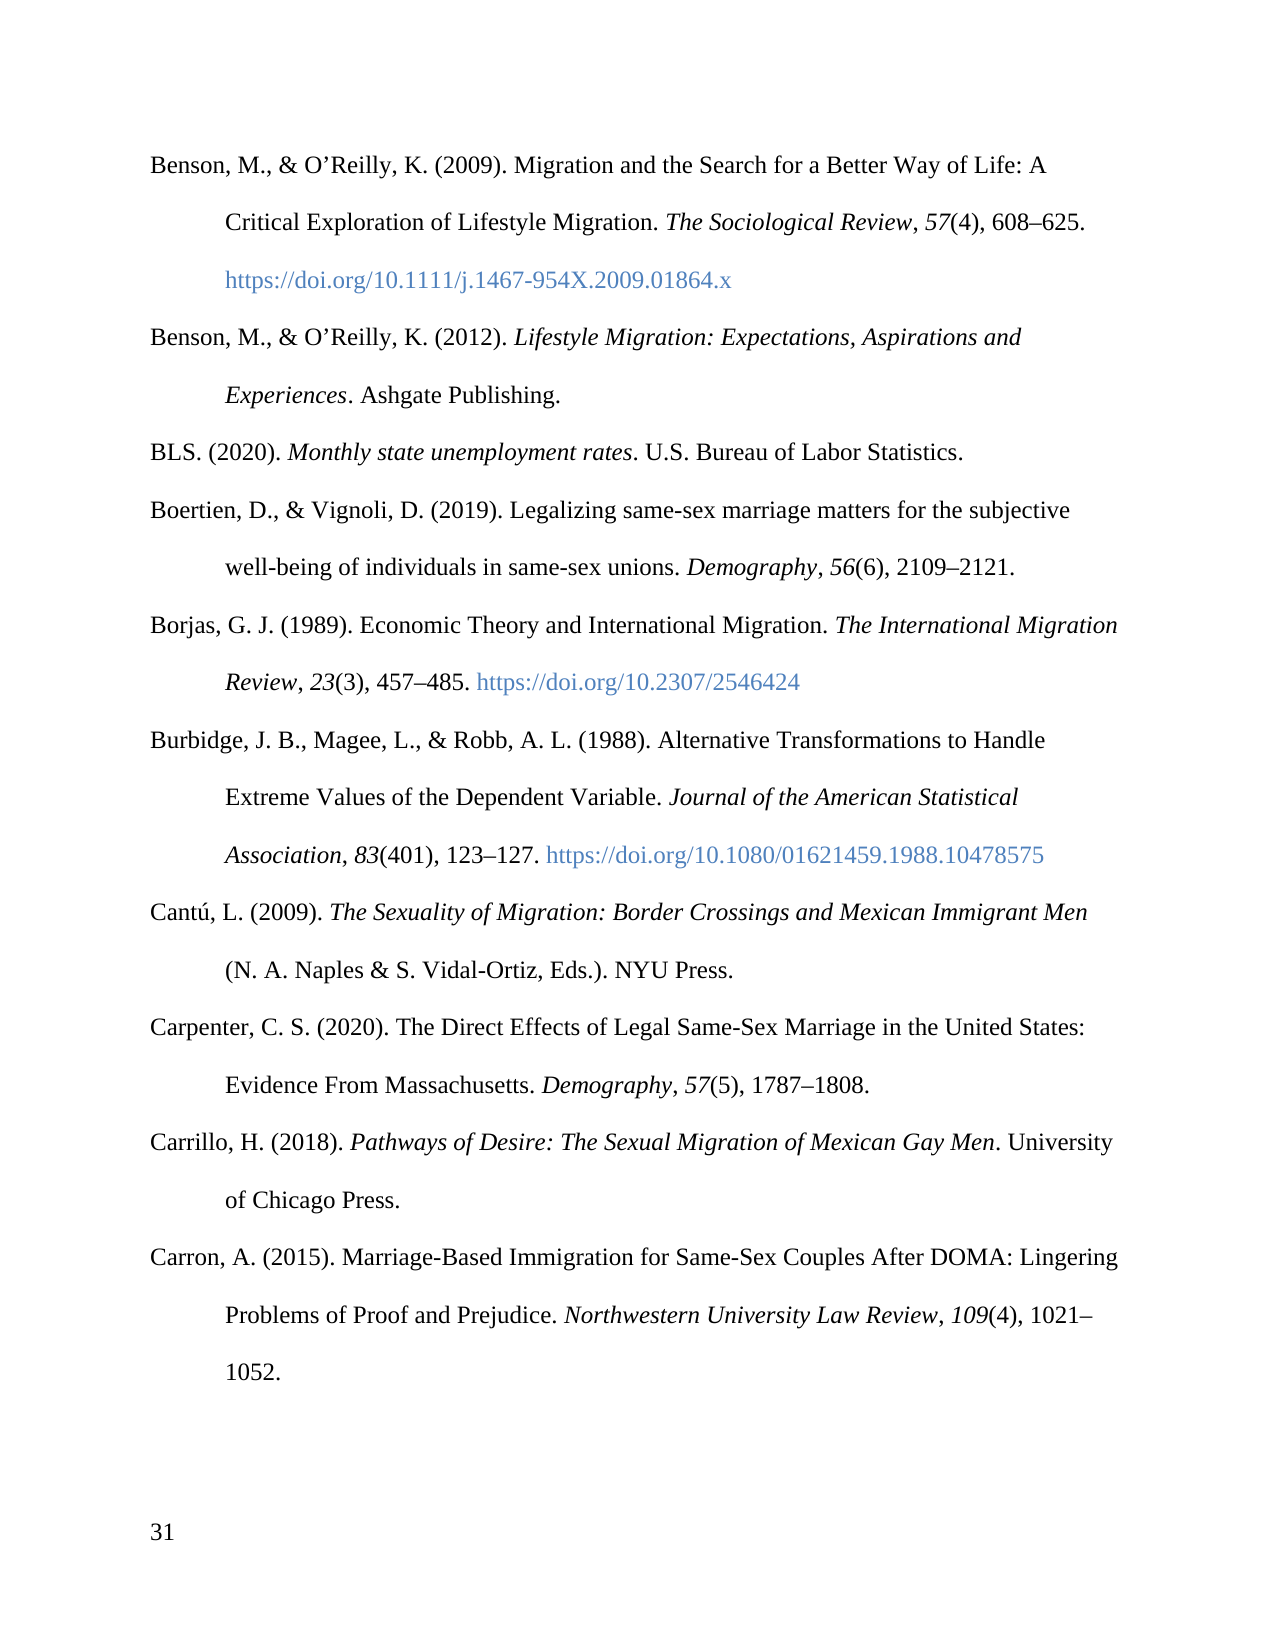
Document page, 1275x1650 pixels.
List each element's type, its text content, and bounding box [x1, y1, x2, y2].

text Benson, M., & O’Reilly, K. (2012). Lifestyle Migration: Expectations, Aspirations and Experiences. Ashgate Publishing. [150, 322, 1125, 409]
text BLS. (2020). Monthly state unemployment rates. U.S. Bureau of Labor Statistics. [150, 437, 1125, 466]
text Burbidge, J. B., Magee, L., & Robb, A. L. (1988). Alternative Transformations to Handle Extreme Values of the Dependent Variable. Journal of the American Statistical Association, 83(401), 123–127. https://doi.org/10.1080/01621459.1988.10478575 [150, 725, 1125, 869]
text Boertien, D., & Vignoli, D. (2019). Legalizing same-sex marriage matters for the subjective well-being of individuals in same-sex unions. Demography, 56(6), 2109–2121. [150, 495, 1125, 581]
text Cantú, L. (2009). The Sexuality of Migration: Border Crossings and Mexican Immigrant Men (N. A. Naples & S. Vidal-Ortiz, Eds.). NYU Press. [150, 897, 1125, 984]
text Borjas, G. J. (1989). Economic Theory and International Migration. The International Migration Review, 23(3), 457–485. https://doi.org/10.2307/2546424 [150, 610, 1125, 696]
text Carron, A. (2015). Marriage-Based Immigration for Same-Sex Couples After DOMA: Lingering Problems of Proof and Prejudice. Northwestern University Law Review, 109(4), 1021–1052. [150, 1242, 1125, 1386]
text Carrillo, H. (2018). Pathways of Desire: The Sexual Migration of Mexican Gay Men. University of Chicago Press. [150, 1127, 1125, 1214]
text Carpenter, C. S. (2020). The Direct Effects of Legal Same-Sex Marriage in the United States: Evidence From Massachusetts. Demography, 57(5), 1787–1808. [150, 1012, 1125, 1099]
text Benson, M., & O’Reilly, K. (2009). Migration and the Search for a Better Way of Life: A Critical Exploration of Lifestyle Migration. The Sociological Review, 57(4), 608–625. https://doi.org/10.1111/j.1467-954X.2009.01864.x [150, 150, 1125, 294]
